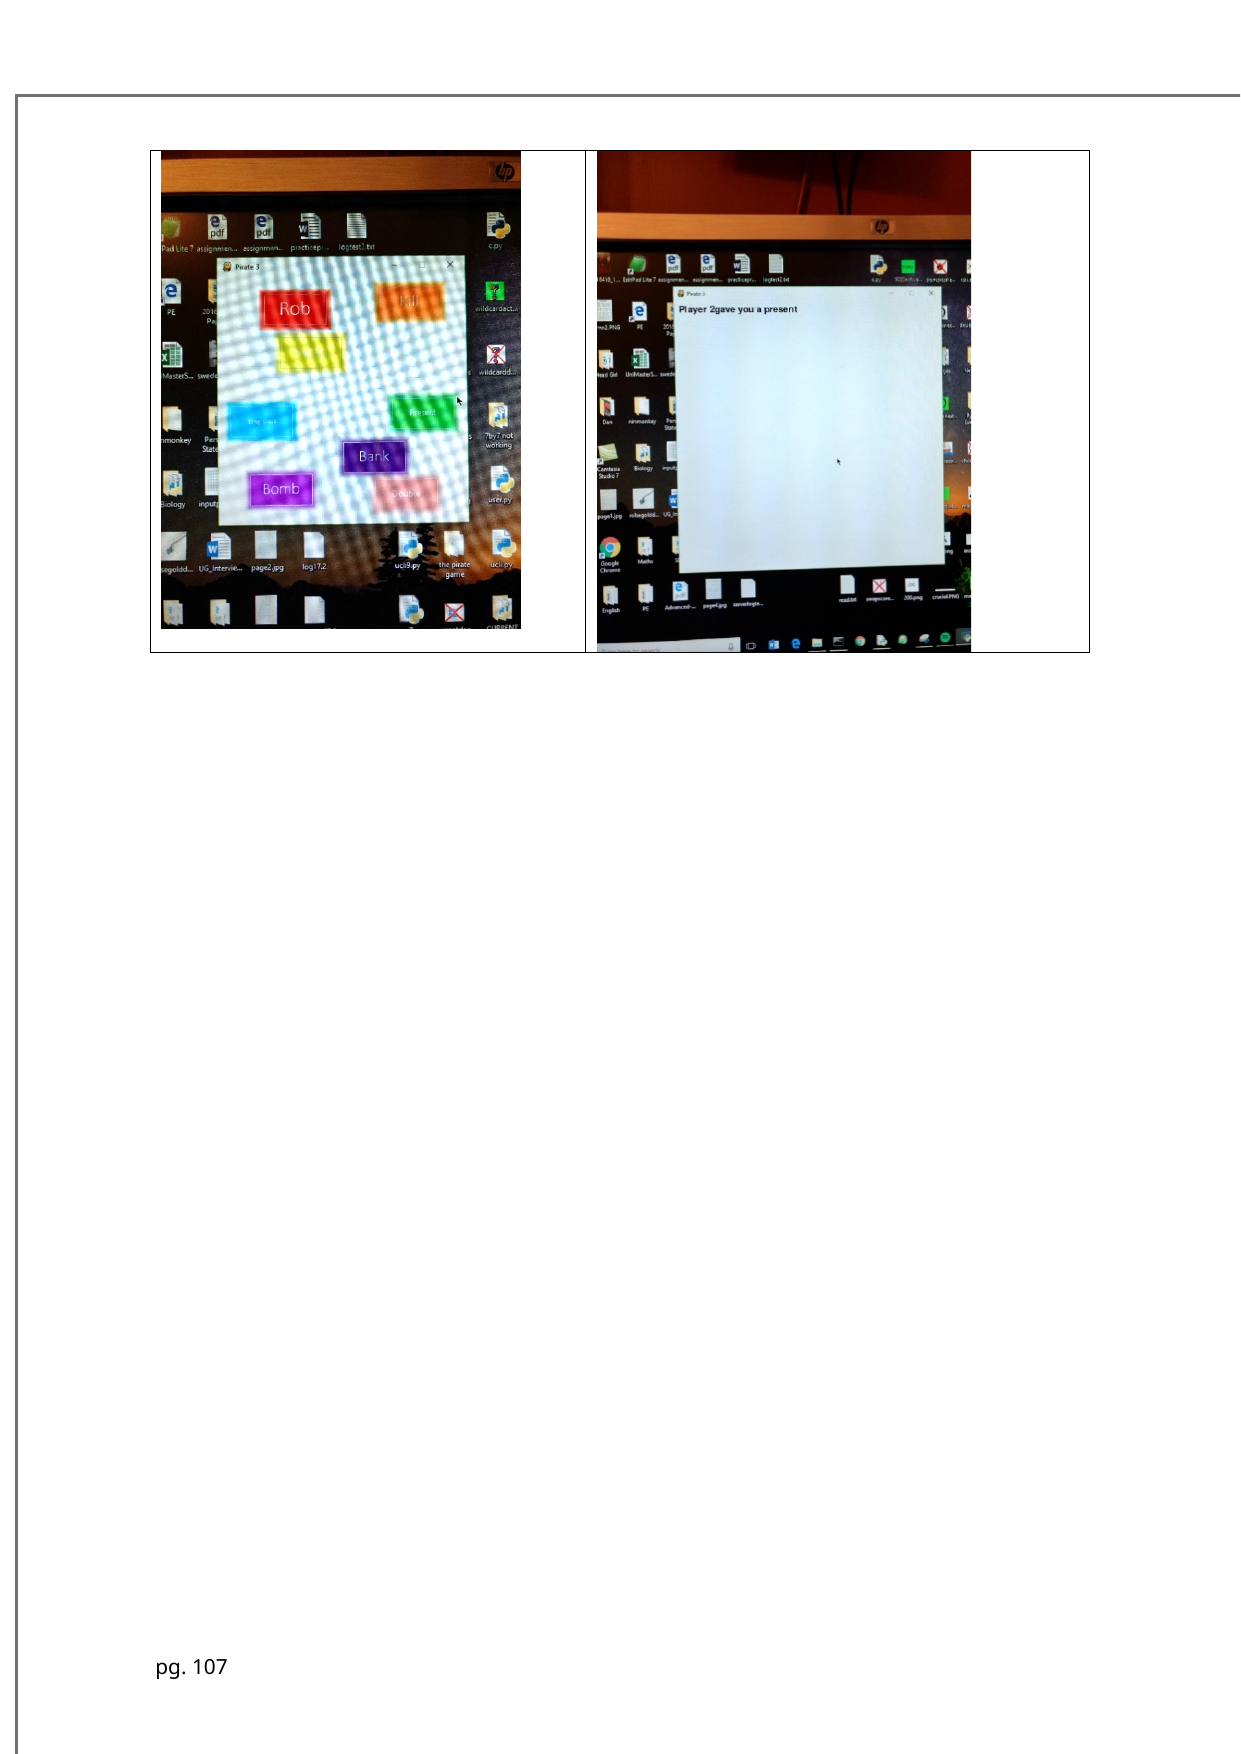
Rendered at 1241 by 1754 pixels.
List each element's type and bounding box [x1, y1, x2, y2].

picture [161, 150, 521, 629]
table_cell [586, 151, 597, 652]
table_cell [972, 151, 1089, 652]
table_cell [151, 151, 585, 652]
picture [597, 151, 972, 652]
